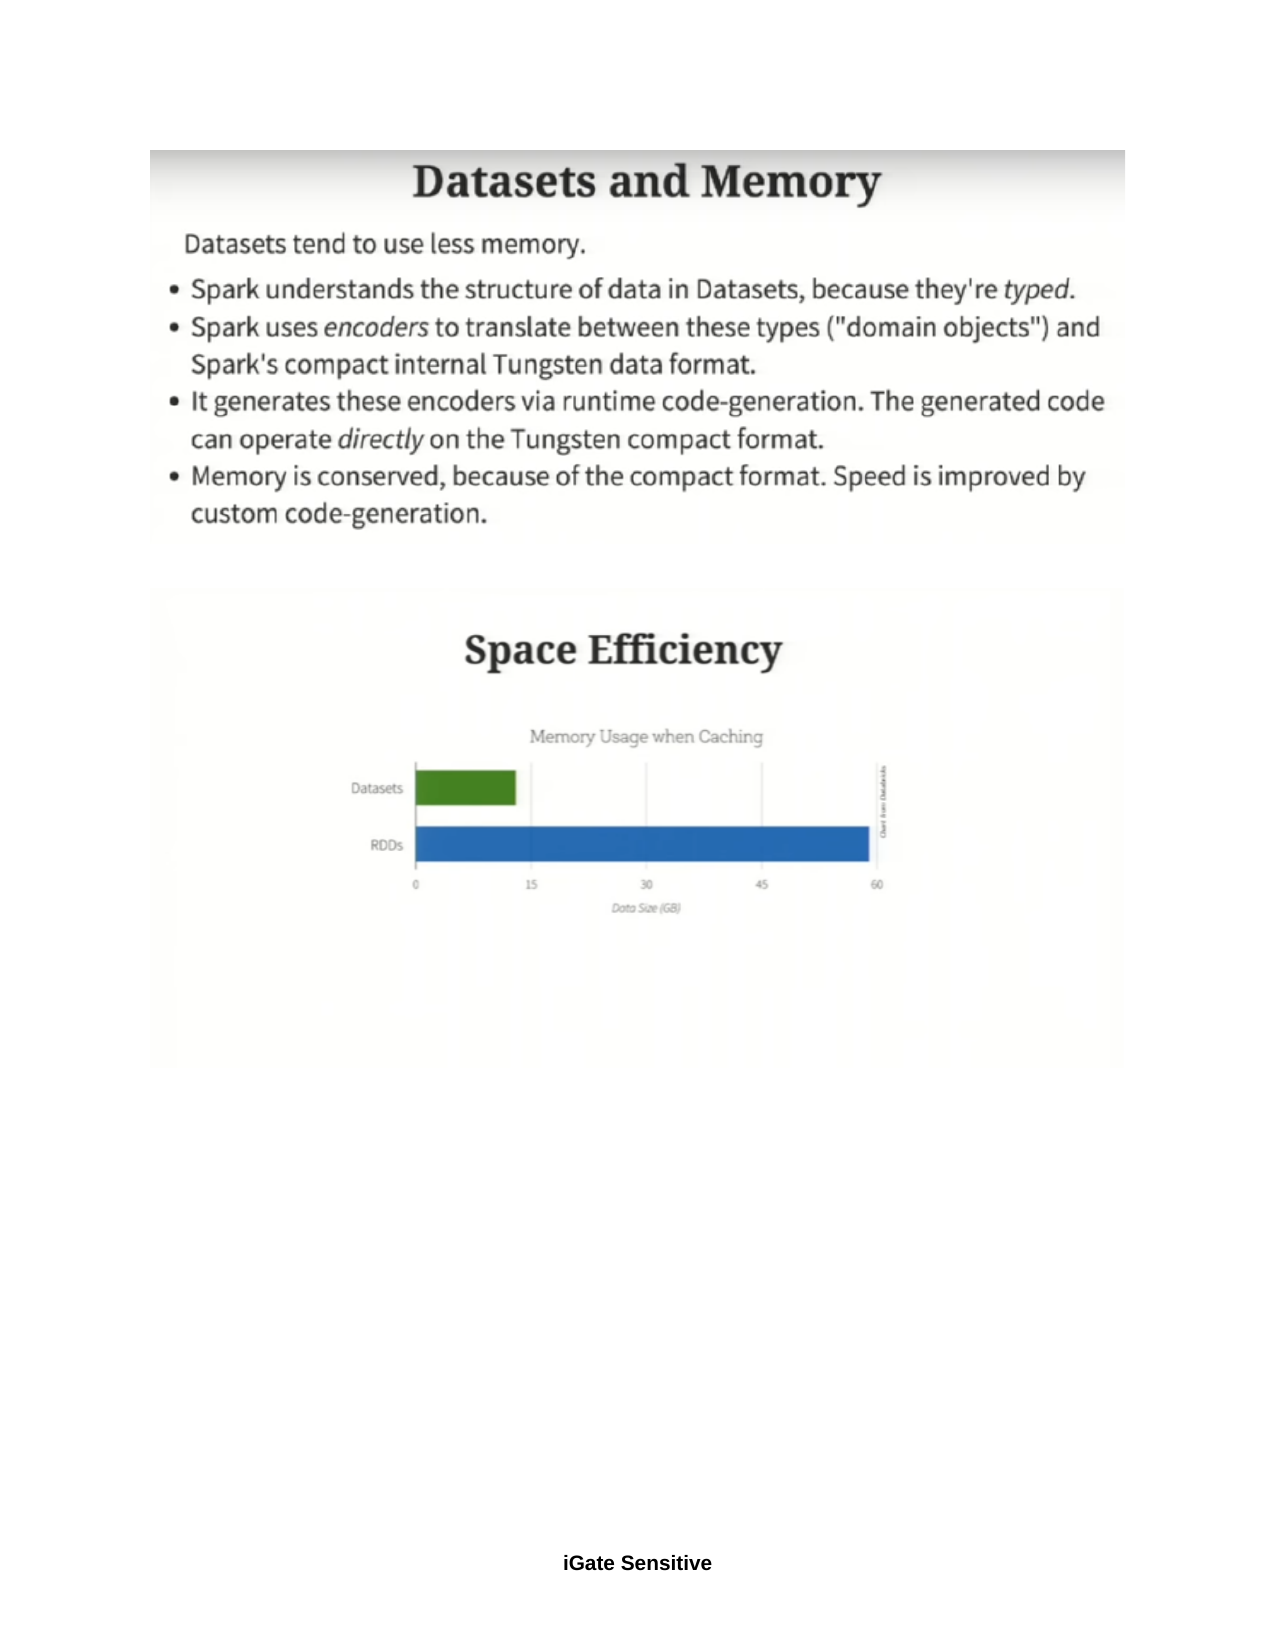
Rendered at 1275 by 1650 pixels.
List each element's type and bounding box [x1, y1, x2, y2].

picture [150, 588, 1124, 1068]
picture [150, 150, 1125, 544]
